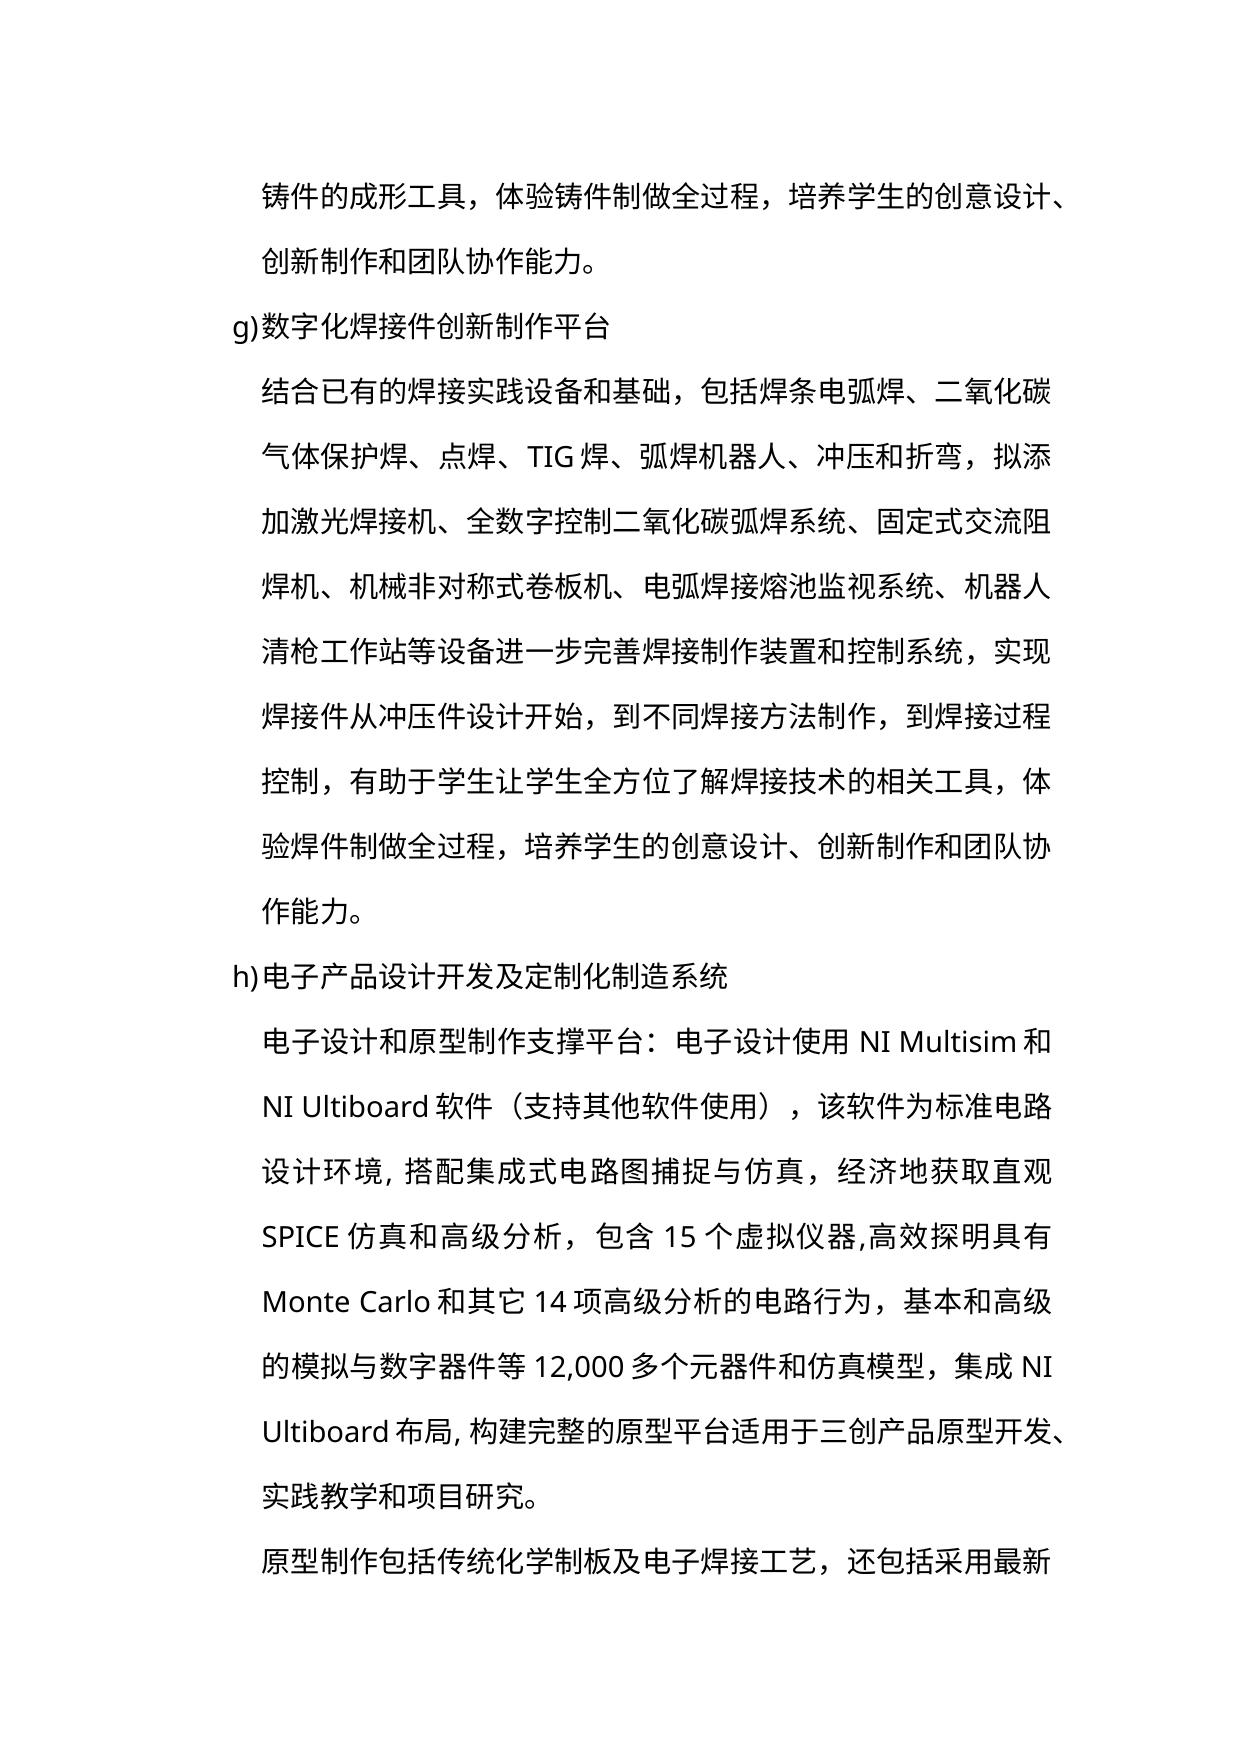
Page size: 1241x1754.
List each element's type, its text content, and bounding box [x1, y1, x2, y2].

list 数字化焊接件创新制作平台 [232, 292, 1053, 357]
list 结合已有的焊接实践设备和基础，包括焊条电弧焊、二氧化碳气体保护焊、点焊、TIG焊、弧焊机器人、冲压和折弯，拟添加激光焊接机、全数字控制二氧化碳弧焊系统、固定式交流阻焊机、机械非对称式卷板机、电弧焊接熔池监视系统、机器人清枪工作站等设备进一步完善焊接制作装置和控制系统，实现焊接件从冲压件设计开始，到不同焊接方法制作，到焊接过程控制，有助于学生让学生全方位了解焊接技术的相关工具，体验焊件制做全过程，培养学生的创意设计、创新制作和团队协作能力。 [261, 357, 1053, 942]
list 电子产品设计开发及定制化制造系统 [232, 942, 1053, 1007]
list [261, 1527, 1053, 1592]
list 电子设计和原型制作支撑平台：电子设计使用NI Multisim和NI Ultiboard软件（支持其他软件使用），该软件为标准电路设计环境, 搭配集成式电路图捕捉与仿真，经济地获取直观SPICE仿真和高级分析，包含15个虚拟仪器,高效探明具有Monte Carlo和其它14项高级分析的电路行为，基本和高级的模拟与数字器件等12,000多个元器件和仿真模型，集成NI Ultiboard布局, 构建完整的原型平台适用于三创产品原型开发、实践教学和项目研究。 [261, 1007, 1053, 1527]
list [261, 162, 1053, 292]
